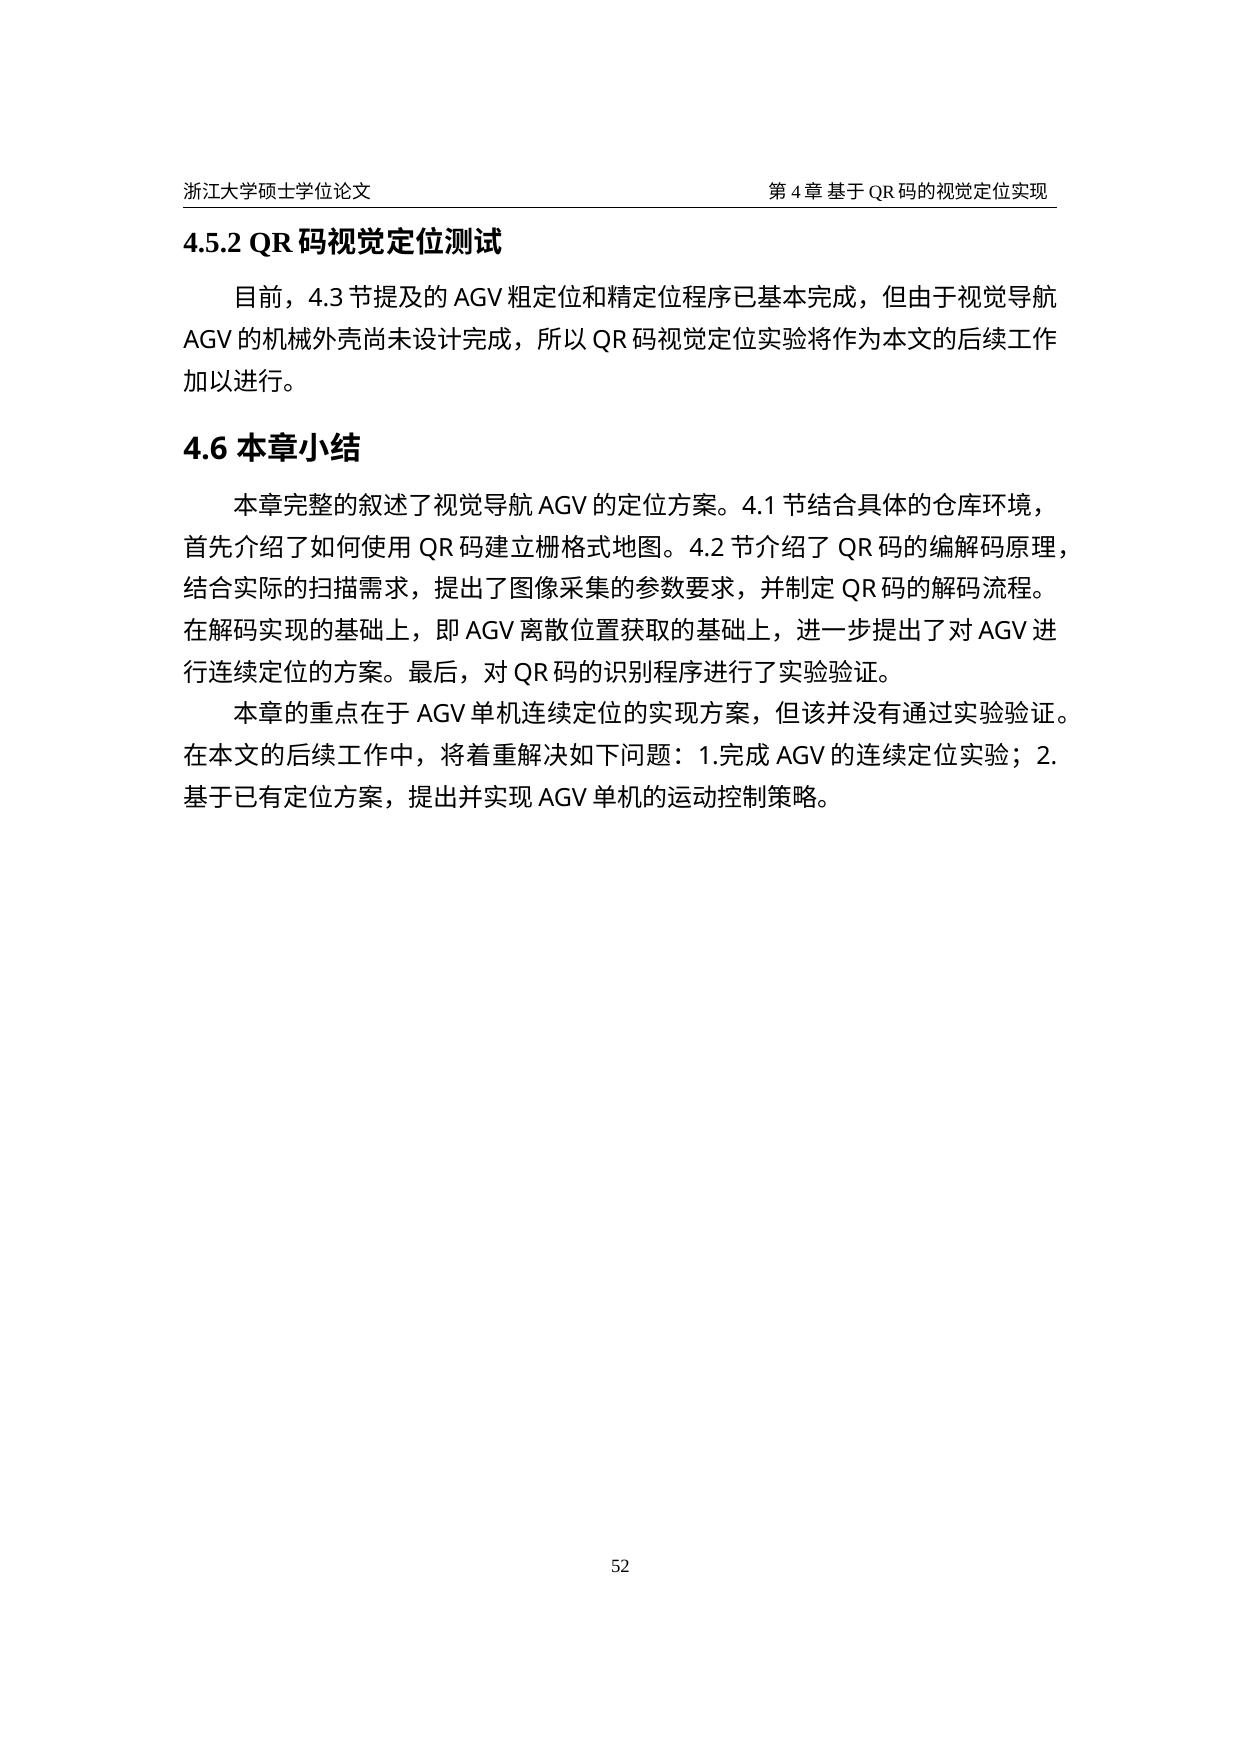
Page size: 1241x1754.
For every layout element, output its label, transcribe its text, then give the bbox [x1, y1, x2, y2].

text 本章的重点在于AGV单机连续定位的实现方案，但该并没有通过实验验证。在本文的后续工作中，将着重解决如下问题：1.完成AGV的连续定位实验；2.基于已有定位方案，提出并实现AGV单机的运动控制策略。 [183, 689, 1057, 814]
text 目前，4.3节提及的AGV粗定位和精定位程序已基本完成，但由于视觉导航AGV的机械外壳尚未设计完成，所以QR码视觉定位实验将作为本文的后续工作加以进行。 [183, 273, 1057, 398]
subtitle QR码视觉定位测试 [183, 218, 1057, 261]
text 本章完整的叙述了视觉导航AGV的定位方案。4.1节结合具体的仓库环境，首先介绍了如何使用QR码建立栅格式地图。4.2节介绍了QR码的编解码原理，结合实际的扫描需求，提出了图像采集的参数要求，并制定QR码的解码流程。在解码实现的基础上，即AGV离散位置获取的基础上，进一步提出了对AGV进行连续定位的方案。最后，对QR码的识别程序进行了实验验证。 [183, 481, 1057, 689]
subtitle 本章小结 [183, 423, 1057, 469]
